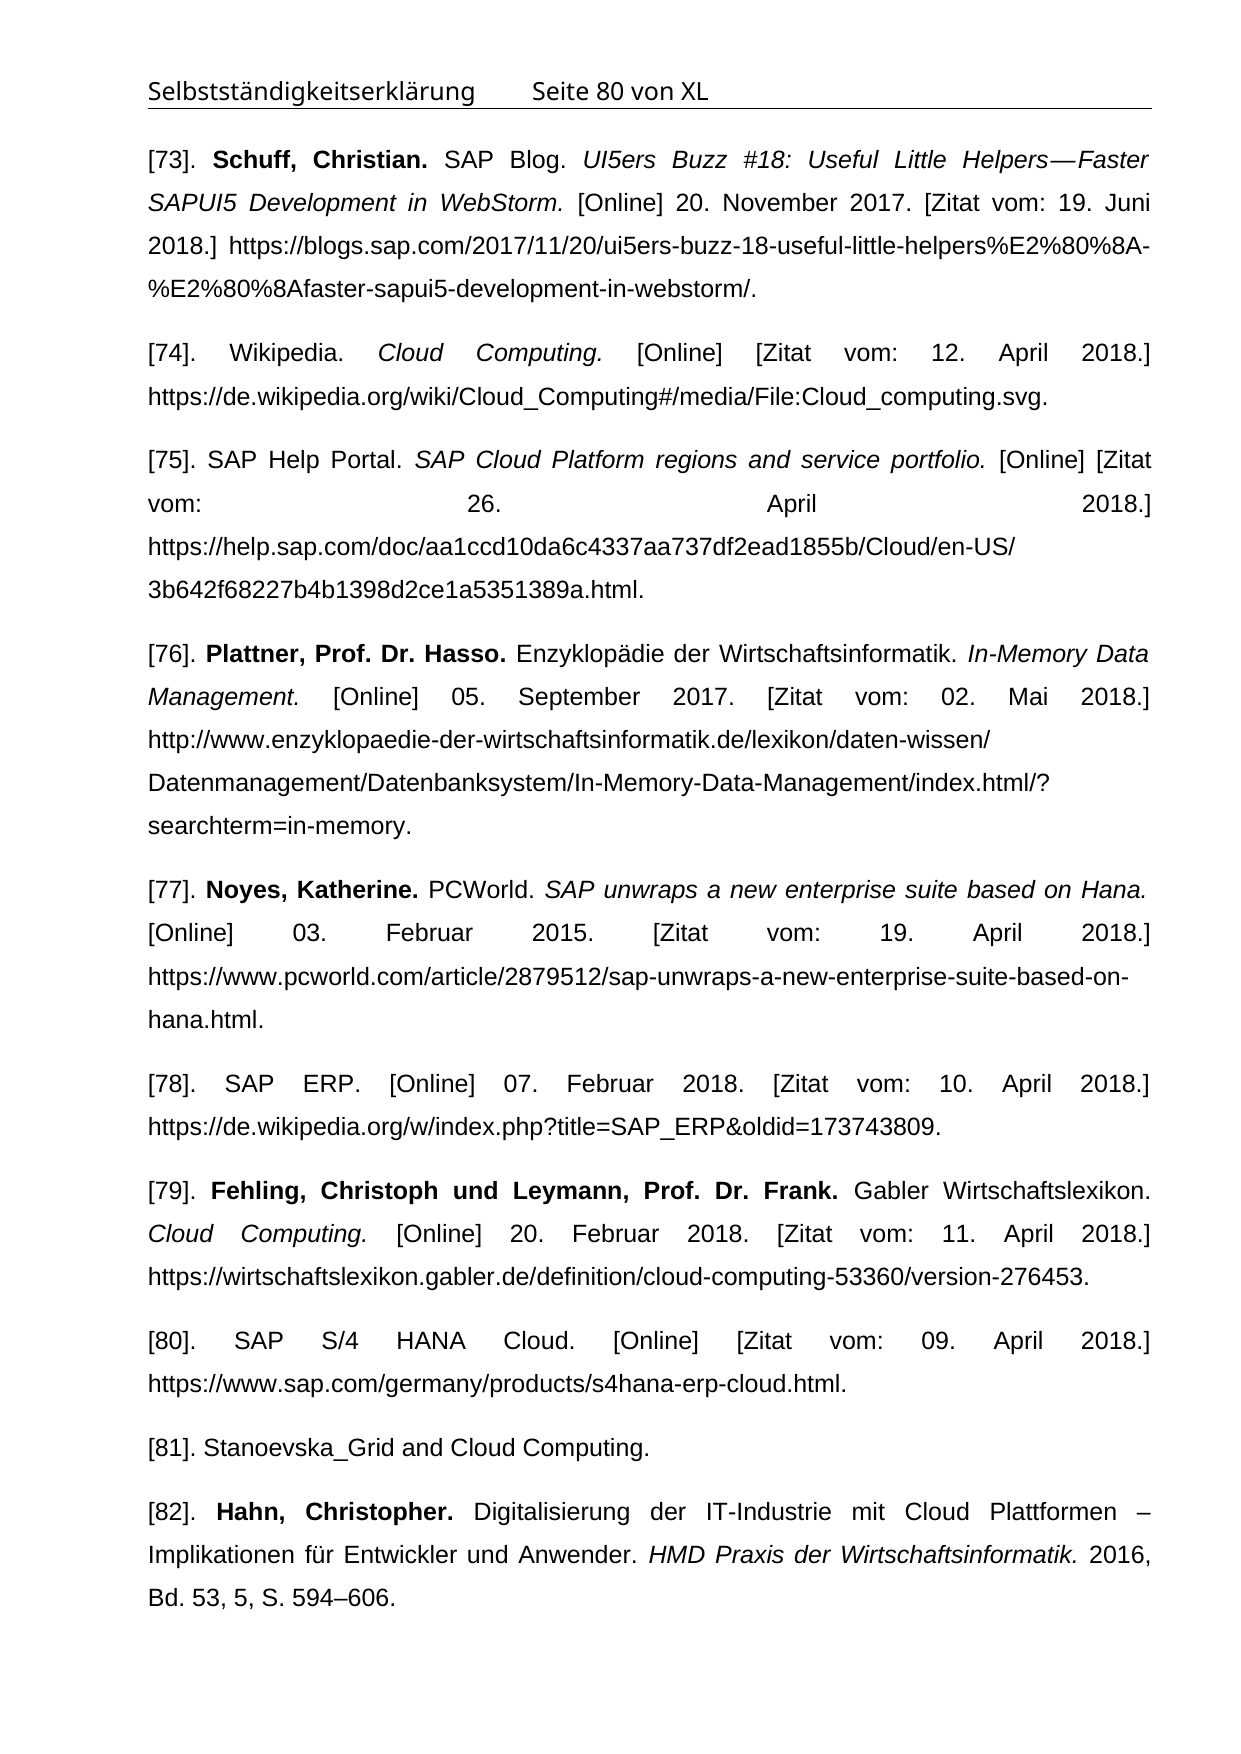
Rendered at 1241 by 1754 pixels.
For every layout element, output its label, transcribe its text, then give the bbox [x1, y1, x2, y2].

text [82]. Hahn, Christopher. Digitalisierung der IT-Industrie mit Cloud Plattformen – Implikationen für Entwickler und Anwender. HMD Praxis der Wirtschaftsinformatik. 2016, Bd. 53, 5, S. 594–606. [148, 1497, 1152, 1612]
text [73]. Schuff, Christian. SAP Blog. UI5ers Buzz #18: Useful Little Helpers — Faster SAPUI5 Development in WebStorm. [Online] 20. November 2017. [Zitat vom: 19. Juni 2018.] https://blogs.sap.com/2017/11/20/ui5ers-buzz-18-useful-little-helpers%E2%80%8A-%E2%80%8Afaster-sapui5-development-in-webstorm/. [148, 145, 1152, 303]
text [81]. Stanoevska_Grid and Cloud Computing. [148, 1433, 1152, 1462]
text [77]. Noyes, Katherine. PCWorld. SAP unwraps a new enterprise suite based on Hana. [Online] 03. Februar 2015. [Zitat vom: 19. April 2018.] https://www.pcworld.com/article/2879512/sap-unwraps-a-new-enterprise-suite-based-on-hana.html. [148, 875, 1152, 1033]
text [74]. Wikipedia. Cloud Computing. [Online] [Zitat vom: 12. April 2018.] https://de.wikipedia.org/wiki/Cloud_Computing#/media/File:Cloud_computing.svg. [148, 338, 1152, 410]
text [79]. Fehling, Christoph und Leymann, Prof. Dr. Frank. Gabler Wirtschaftslexikon. Cloud Computing. [Online] 20. Februar 2018. [Zitat vom: 11. April 2018.] https://wirtschaftslexikon.gabler.de/definition/cloud-computing-53360/version-276453. [148, 1176, 1152, 1291]
text [80]. SAP S/4 HANA Cloud. [Online] [Zitat vom: 09. April 2018.] https://www.sap.com/germany/products/s4hana-erp-cloud.html. [148, 1326, 1152, 1398]
text [78]. SAP ERP. [Online] 07. Februar 2018. [Zitat vom: 10. April 2018.] https://de.wikipedia.org/w/index.php?title=SAP_ERP&oldid=173743809. [148, 1069, 1152, 1141]
text [75]. SAP Help Portal. SAP Cloud Platform regions and service portfolio. [Online] [Zitat vom: 26. April 2018.] https://help.sap.com/doc/aa1ccd10da6c4337aa737df2ead1855b/Cloud/en-US/3b642f68227b4b1398d2ce1a5351389a.html. [148, 446, 1152, 604]
text [76]. Plattner, Prof. Dr. Hasso. Enzyklopädie der Wirtschaftsinformatik. In-Memory Data Management. [Online] 05. September 2017. [Zitat vom: 02. Mai 2018.] http://www.enzyklopaedie-der-wirtschaftsinformatik.de/lexikon/daten-wissen/Datenmanagement/Datenbanksystem/In-Memory-Data-Management/index.html/?searchterm=in-memory. [148, 639, 1152, 840]
